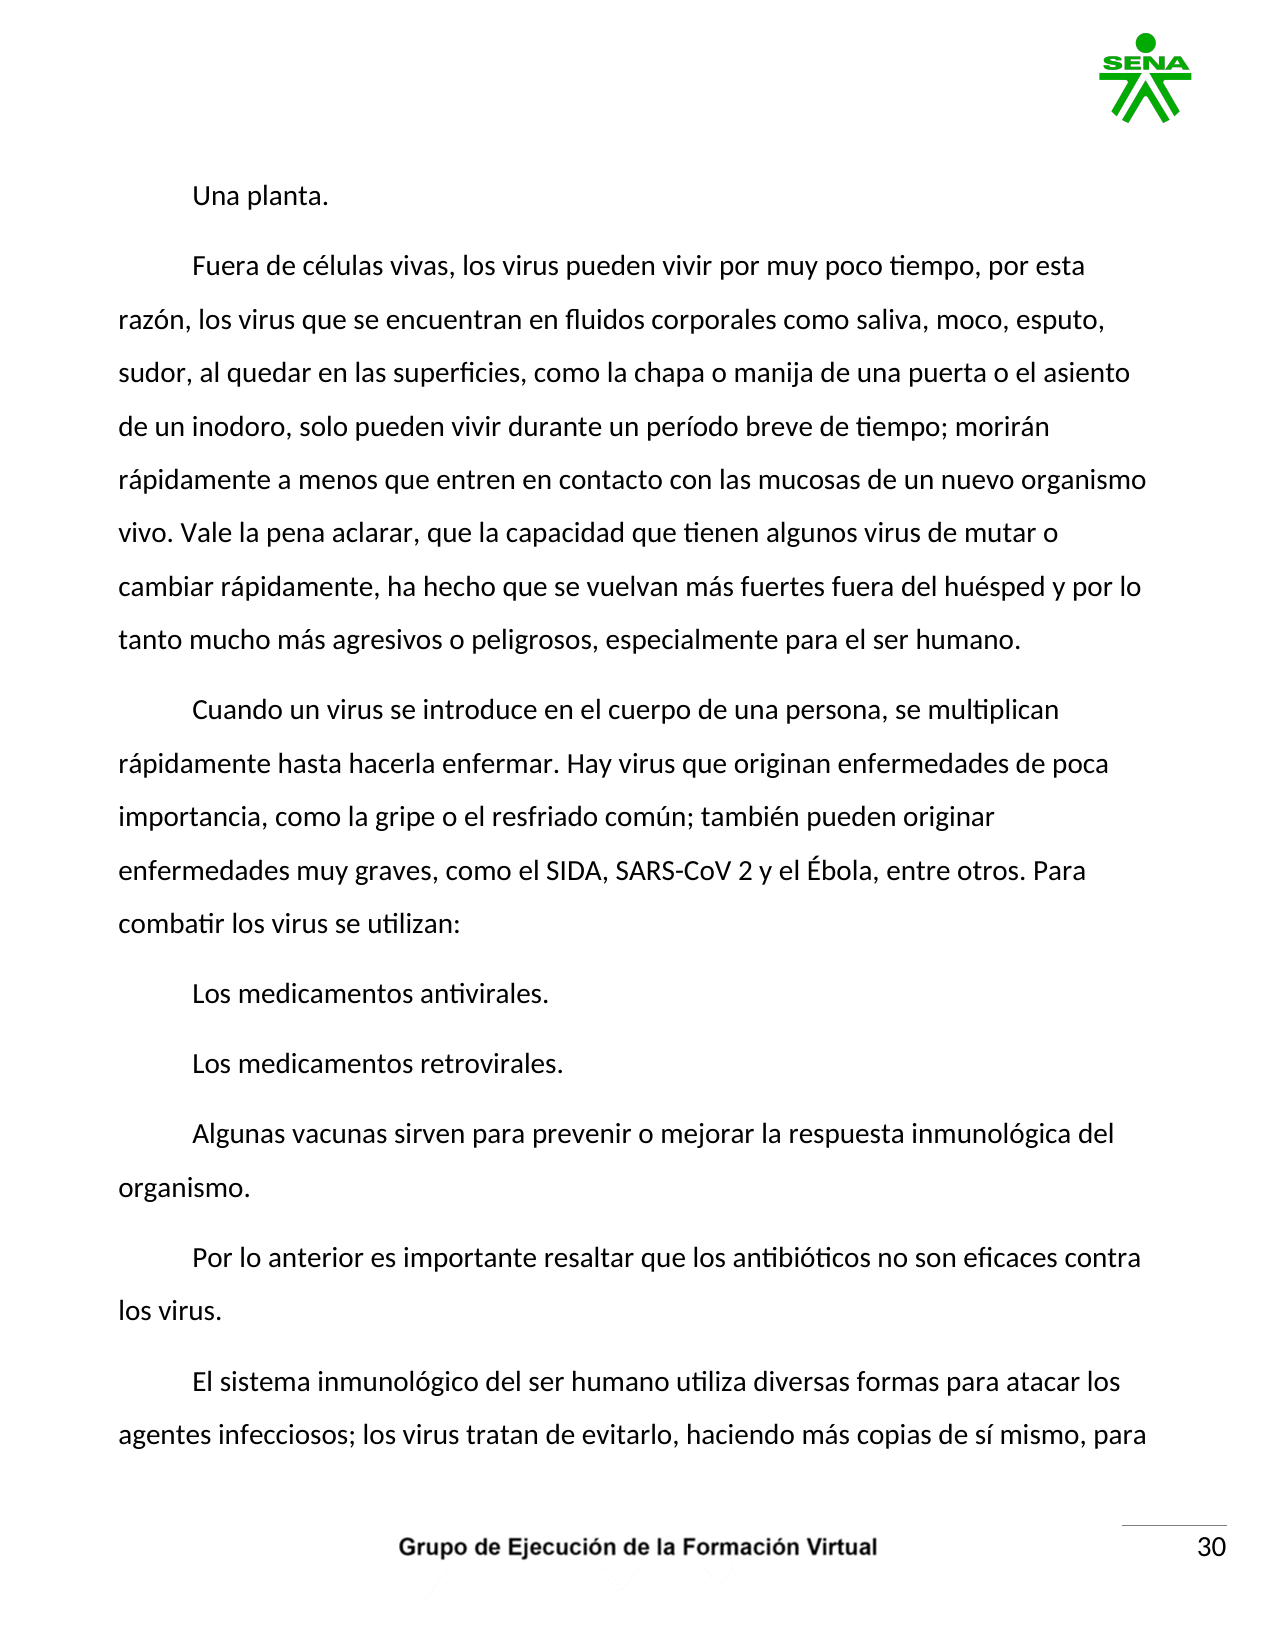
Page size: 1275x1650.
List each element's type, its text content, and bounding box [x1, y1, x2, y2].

picture [0, 1486, 1275, 1598]
text Los medicamentos antivirales. [118, 975, 1157, 1011]
text Algunas vacunas sirven para prevenir o mejorar la respuesta inmunológica del organismo. [118, 1116, 1157, 1204]
text Cuando un virus se introduce en el cuerpo de una persona, se multiplican rápidamente hasta hacerla enfermar. Hay virus que originan enfermedades de poca importancia, como la gripe o el resfriado común; también pueden originar enfermedades muy graves, como el SIDA, SARS-CoV 2 y el Ébola, entre otros. Para combatir los virus se utilizan: [118, 691, 1157, 941]
text Por lo anterior es importante resaltar que los antibióticos no son eficaces contra los virus. [118, 1239, 1157, 1328]
text Los medicamentos retrovirales. [118, 1045, 1157, 1081]
picture [1099, 33, 1192, 123]
text Fuera de células vivas, los virus pueden vivir por muy poco tiempo, por esta razón, los virus que se encuentran en fluidos corporales como saliva, moco, esputo, sudor, al quedar en las superficies, como la chapa o manija de una puerta o el asiento de un inodoro, solo pueden vivir durante un período breve de tiempo; morirán rápidamente a menos que entren en contacto con las mucosas de un nuevo organismo vivo. Vale la pena aclarar, que la capacidad que tienen algunos virus de mutar o cambiar rápidamente, ha hecho que se vuelvan más fuertes fuera del huésped y por lo tanto mucho más agresivos o peligrosos, especialmente para el ser humano. [118, 247, 1157, 657]
text Una planta. [118, 177, 1157, 213]
